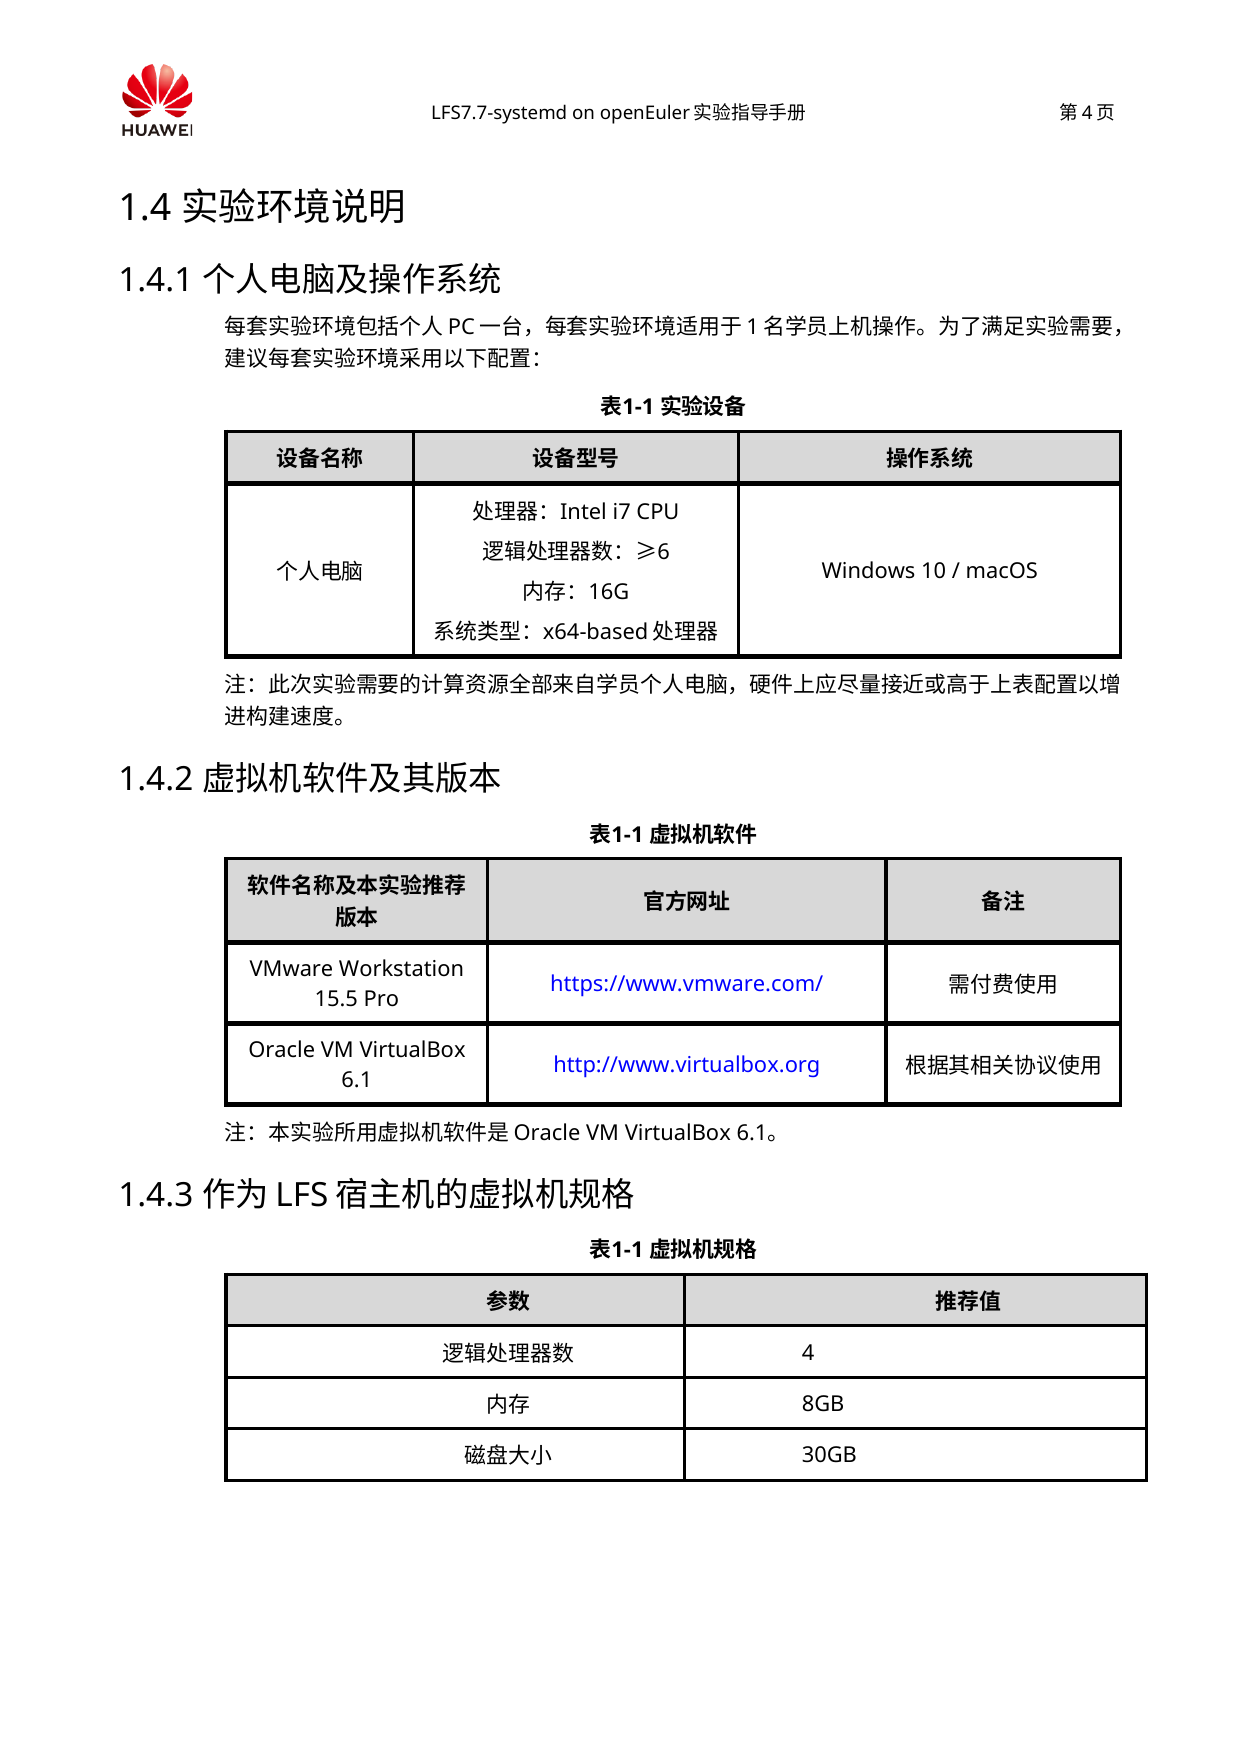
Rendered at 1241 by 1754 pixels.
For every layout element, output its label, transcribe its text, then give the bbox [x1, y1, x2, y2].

table_cell 个人电脑 [228, 486, 412, 654]
table_header 推荐值 [686, 1276, 1145, 1324]
table_cell VMware Workstation 15.5 Pro [228, 945, 486, 1021]
subtitle 个人电脑及操作系统 [118, 252, 1122, 301]
table_cell 30GB [686, 1430, 1145, 1478]
text 实验设备 [224, 389, 1122, 421]
table_header 官方网址 [489, 860, 884, 940]
table_header 备注 [888, 860, 1119, 940]
table_header 参数 [228, 1276, 683, 1324]
table_cell 4 [686, 1327, 1145, 1376]
table_cell 内存 [228, 1379, 683, 1427]
table_cell Oracle VM VirtualBox 6.1 [228, 1026, 486, 1102]
subtitle 虚拟机软件及其版本 [118, 752, 1122, 800]
subtitle 作为LFS宿主机的虚拟机规格 [118, 1167, 1122, 1216]
text 每套实验环境包括个人PC一台，每套实验环境适用于1名学员上机操作。为了满足实验需要，建议每套实验环境采用以下配置： [224, 309, 1122, 373]
text 虚拟机软件 [224, 817, 1122, 848]
subtitle 实验环境说明 [118, 177, 1122, 232]
table_cell https://www.vmware.com/ [489, 945, 884, 1021]
text 注：此次实验需要的计算资源全部来自学员个人电脑，硬件上应尽量接近或高于上表配置以增进构建速度。 [224, 667, 1122, 731]
table_cell http://www.virtualbox.org [489, 1026, 884, 1102]
table_header 软件名称及本实验推荐版本 [228, 860, 486, 940]
table_cell 根据其相关协议使用 [888, 1026, 1119, 1102]
table_cell 磁盘大小 [228, 1430, 683, 1478]
picture [122, 64, 193, 136]
text 虚拟机规格 [224, 1232, 1122, 1264]
table_cell 处理器：Intel i7 CPU 逻辑处理器数：≥6 内存：16G 系统类型：x64-based处理器 [415, 486, 737, 654]
table_header 设备型号 [415, 433, 737, 481]
table_cell 需付费使用 [888, 945, 1119, 1021]
table_header 操作系统 [740, 433, 1119, 481]
text 注：本实验所用虚拟机软件是Oracle VM VirtualBox 6.1。 [224, 1115, 1122, 1147]
table_cell 逻辑处理器数 [228, 1327, 683, 1376]
table_header 设备名称 [228, 433, 412, 481]
table_cell 8GB [686, 1379, 1145, 1427]
table_cell Windows 10 / macOS [740, 486, 1119, 654]
